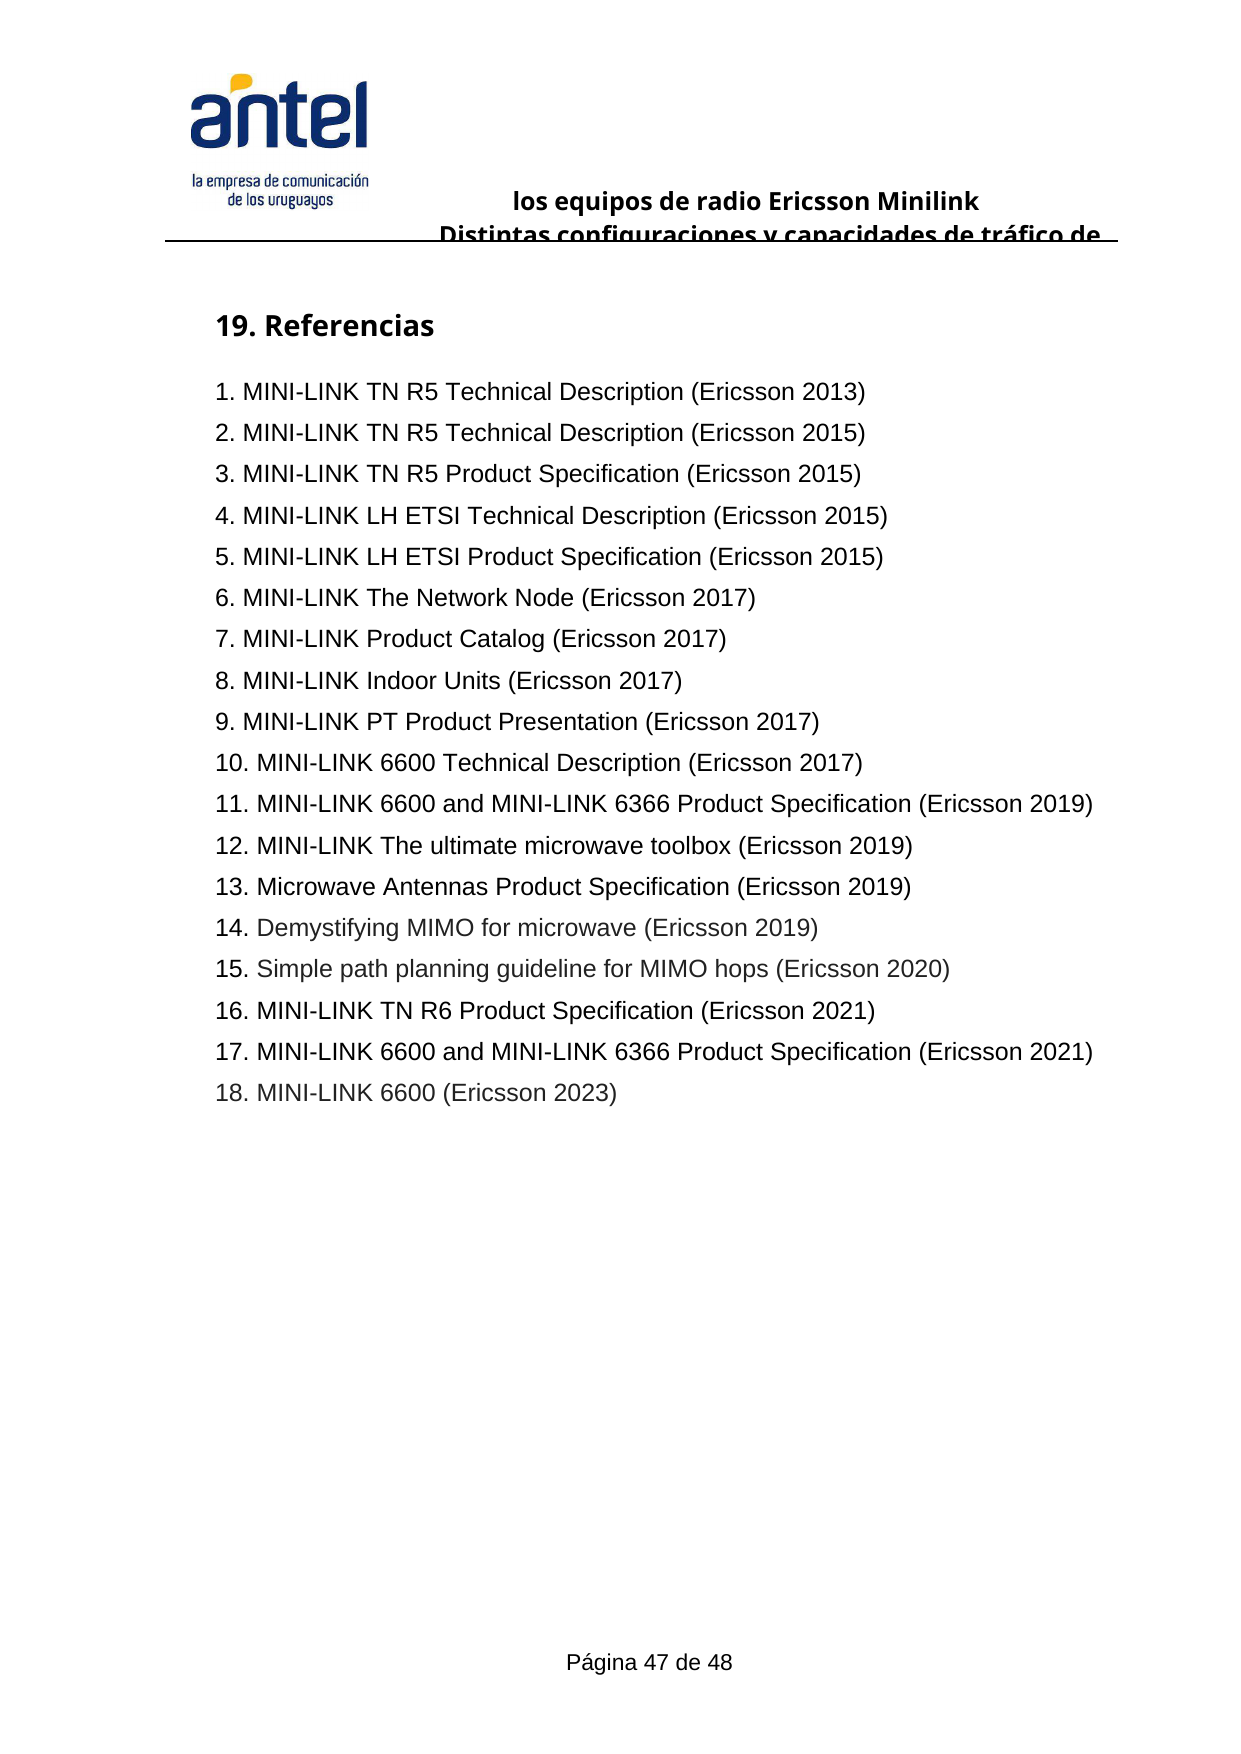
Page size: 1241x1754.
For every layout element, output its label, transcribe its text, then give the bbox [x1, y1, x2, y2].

text Página 47 de 48 [150, 1645, 732, 1677]
text 19. Referencias [215, 305, 1103, 345]
text 1. MINI-LINK TN R5 Technical Description (Ericsson 2013) 2. MINI-LINK TN R5 Technical Description (Ericsson 2015) 3. MINI-LINK TN R5 Product Specification (Ericsson 2015) 4. MINI-LINK LH ETSI Technical Description (Ericsson 2015) 5. MINI-LINK LH ETSI Product Specification (Ericsson 2015) 6. MINI-LINK The Network Node (Ericsson 2017) 7. MINI-LINK Product Catalog (Ericsson 2017) 8. MINI-LINK Indoor Units (Ericsson 2017) 9. MINI-LINK PT Product Presentation (Ericsson 2017) 10. MINI-LINK 6600 Technical Description (Ericsson 2017) 11. MINI-LINK 6600 and MINI-LINK 6366 Product Specification (Ericsson 2019) 12. MINI-LINK The ultimate microwave toolbox (Ericsson 2019) 13. Microwave Antennas Product Specification (Ericsson 2019) 14. Demystifying MIMO for microwave (Ericsson 2019) 15. Simple path planning guideline for MIMO hops (Ericsson 2020) 16. MINI-LINK TN R6 Product Specification (Ericsson 2021) 17. MINI-LINK 6600 and MINI-LINK 6366 Product Specification (Ericsson 2021) 18. MINI-LINK 6600 (Ericsson 2023) [215, 367, 1103, 1110]
table_header los equipos de radio Ericsson Minilink Distintas configuraciones y capacidades de tráfico de Texto: Ing. Juan Carlos Sturzenegger Marzo de 2024 [165, 74, 1117, 240]
picture [190, 73, 369, 211]
